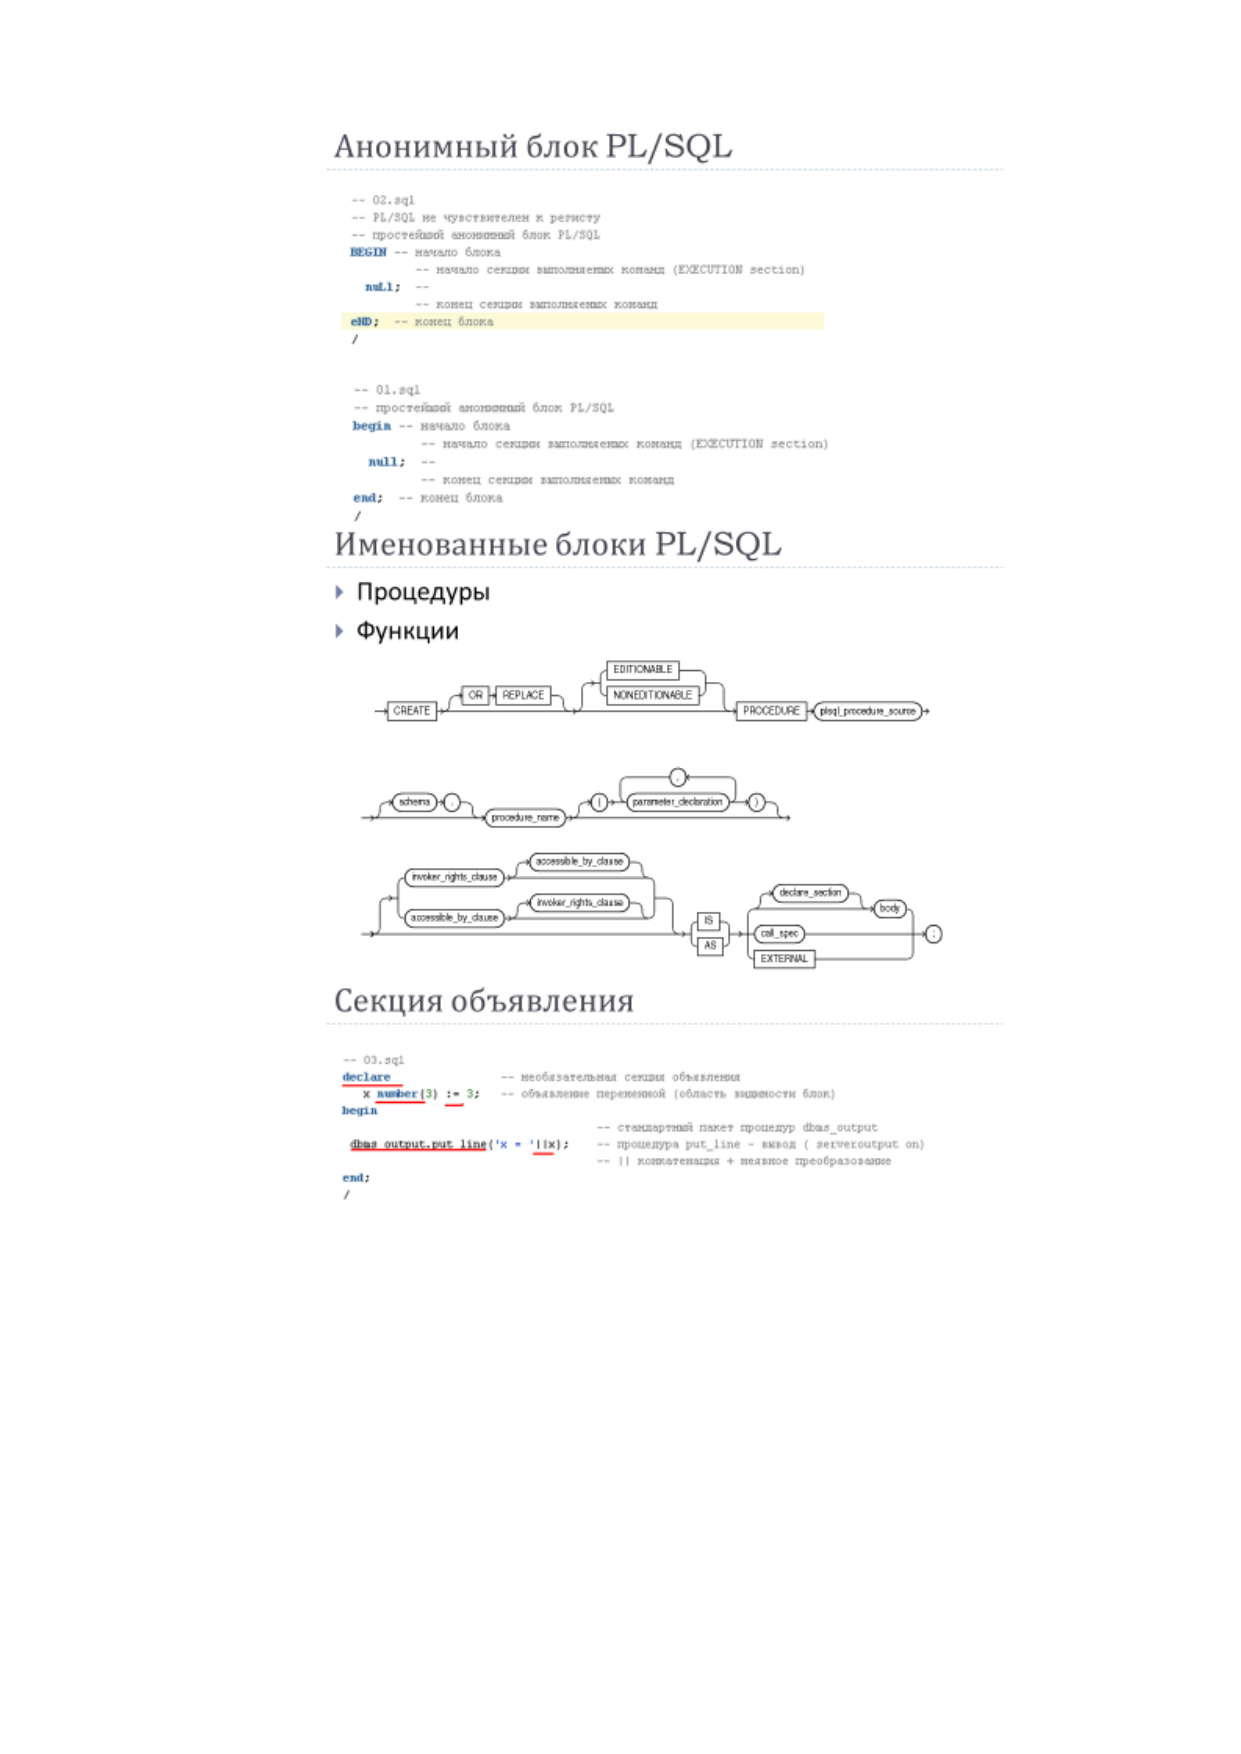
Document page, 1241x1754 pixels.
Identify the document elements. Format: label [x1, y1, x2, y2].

picture [289, 118, 1040, 979]
picture [289, 984, 1040, 1204]
